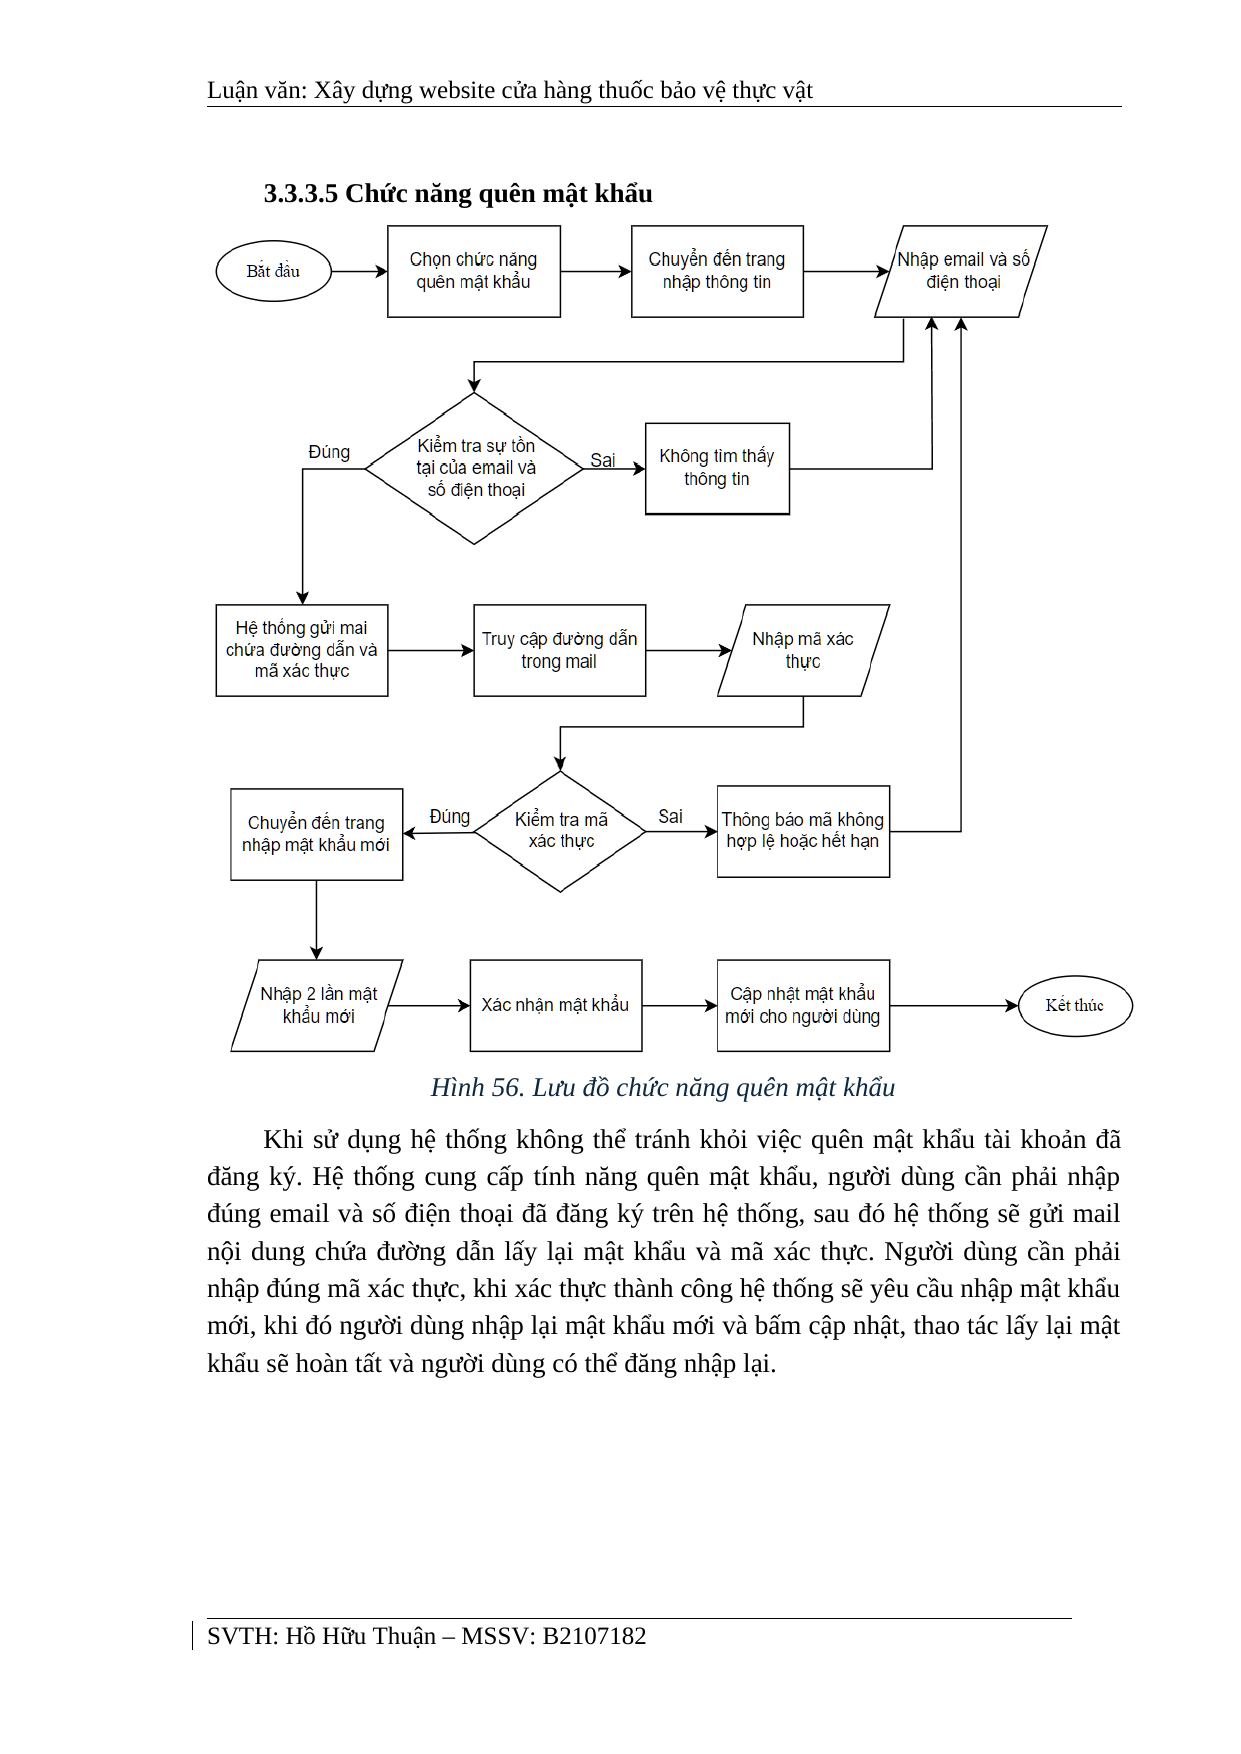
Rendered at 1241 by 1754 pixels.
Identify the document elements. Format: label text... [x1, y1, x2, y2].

picture [206, 214, 1177, 1066]
text 3.3.3.5 Chức năng quên mật khẩu [207, 177, 1122, 208]
text Khi sử dụng hệ thống không thể tránh khỏi việc quên mật khẩu tài khoản đã đăng ký. Hệ thống cung cấp tính năng quên mật khẩu, người dùng cần phải nhập đúng email và số điện thoại đã đăng ký trên hệ thống, sau đó hệ thống sẽ gửi mail nội dung chứa đường dẫn lấy lại mật khẩu và mã xác thực. Người dùng cần phải nhập đúng mã xác thực, khi xác thực thành công hệ thống sẽ yêu cầu nhập mật khẩu mới, khi đó người dùng nhập lại mật khẩu mới và bấm cập nhật, thao tác lấy lại mật khẩu sẽ hoàn tất và người dùng có thể đăng nhập lại. [207, 1123, 1122, 1378]
